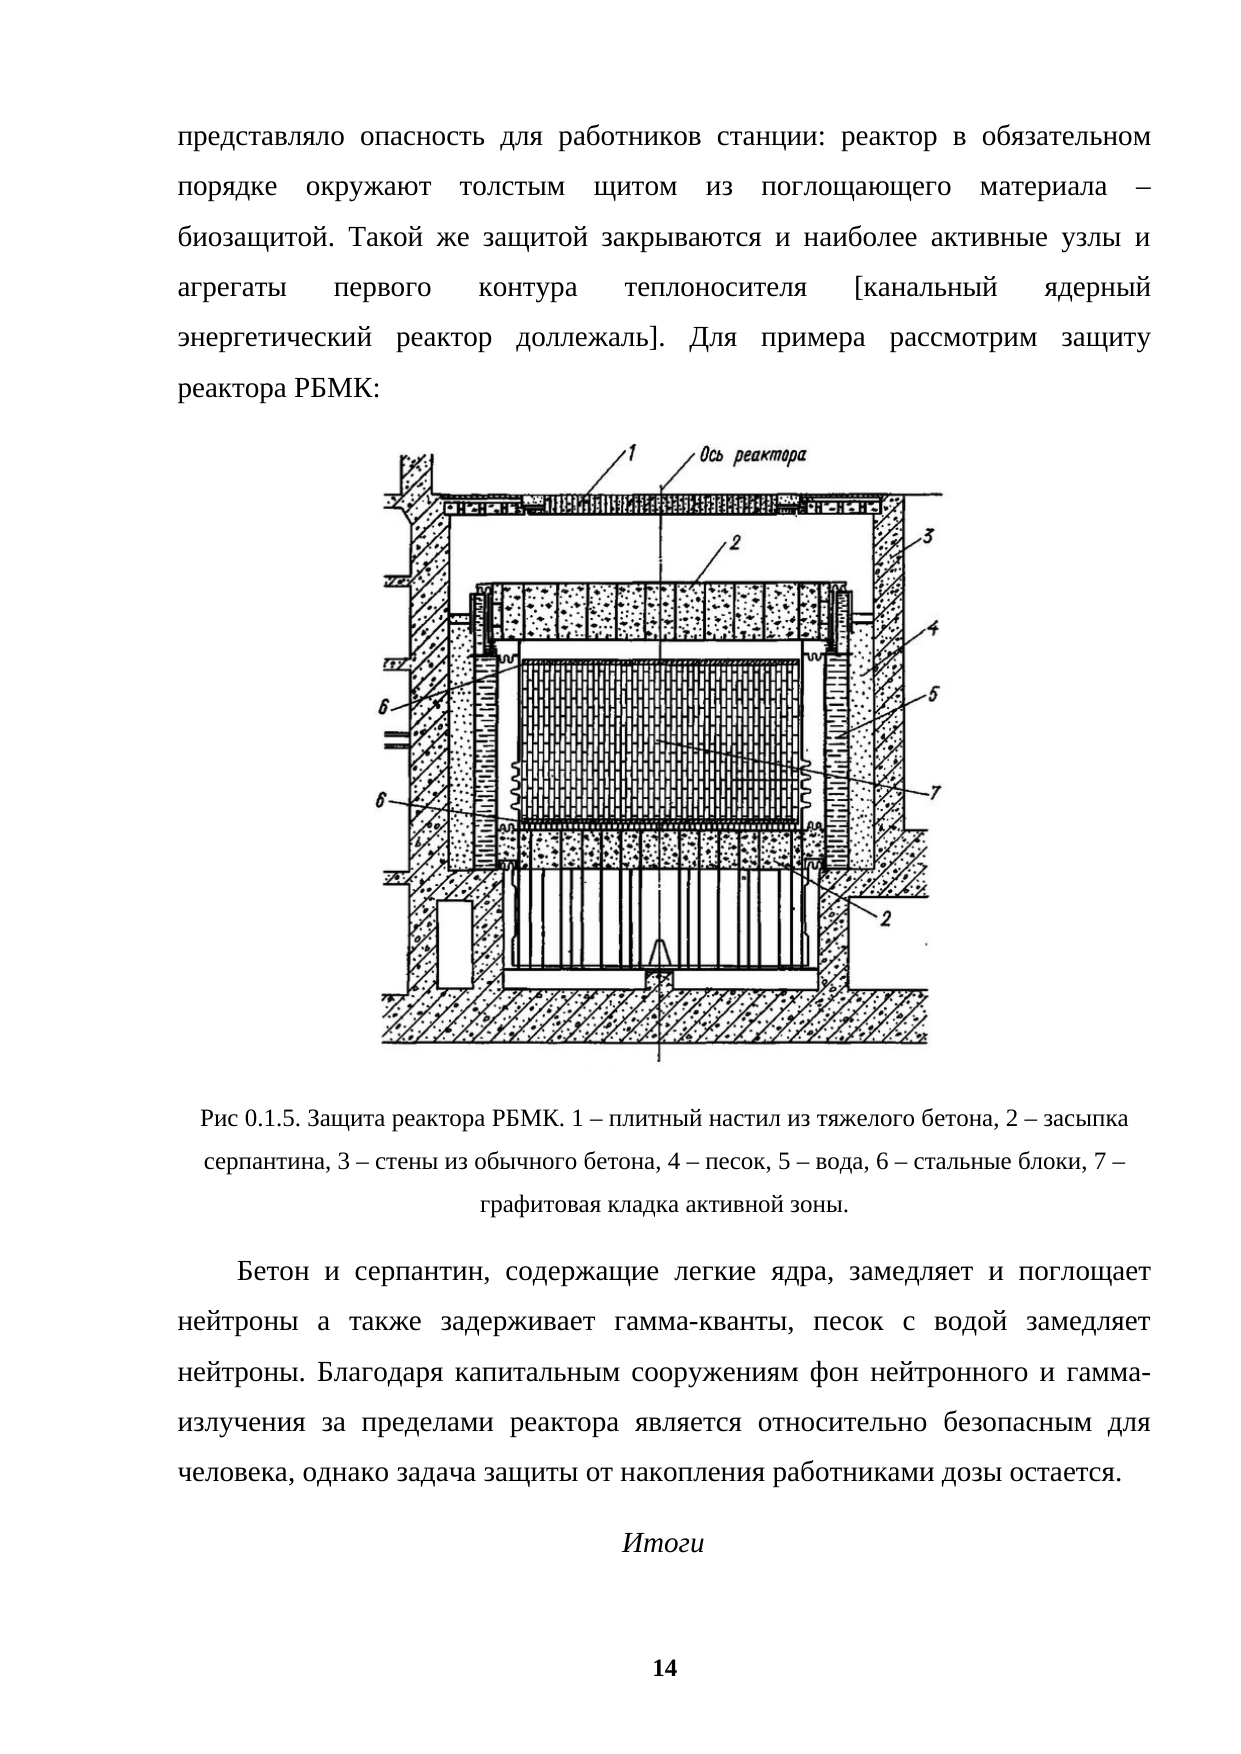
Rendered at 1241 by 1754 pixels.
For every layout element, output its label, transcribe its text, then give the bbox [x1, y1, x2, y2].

text Итоги [177, 1526, 1152, 1559]
picture [359, 440, 970, 1069]
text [177, 118, 1152, 403]
text Бетон и серпантин, содержащие легкие ядра, замедляет и поглощает нейтроны а также задерживает гамма-кванты, песок с водой замедляет нейтроны. Благодаря капитальным сооружениям фон нейтронного и гамма-излучения за пределами реактора является относительно безопасным для человека, однако задача защиты от накопления работниками дозы остается. [177, 1253, 1152, 1488]
text Рис 0.1.5. Защита реактора РБМК. 1 – плитный настил из тяжелого бетона, 2 – засыпка серпантина, 3 – стены из обычного бетона, 4 – песок, 5 – вода, 6 – стальные блоки, 7 – графитовая кладка активной зоны. [177, 1103, 1152, 1218]
